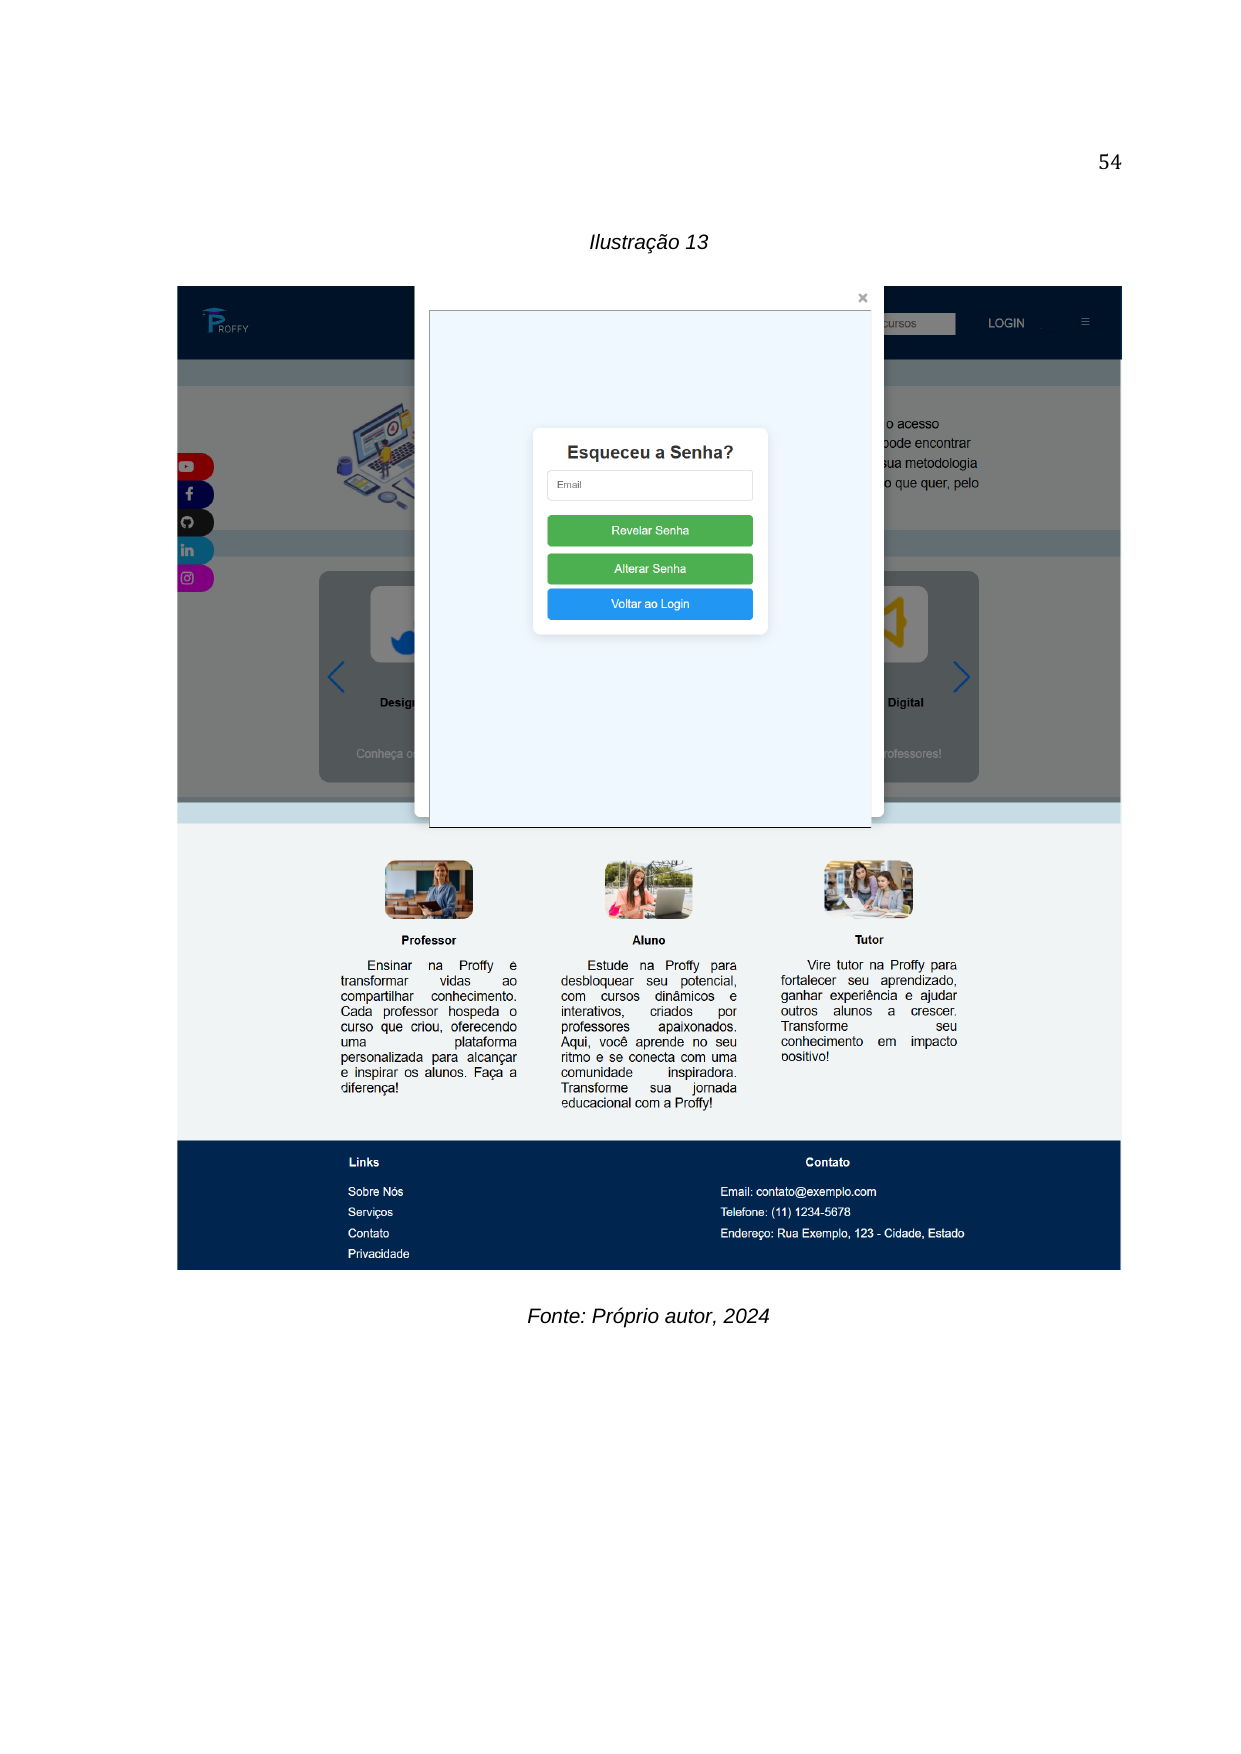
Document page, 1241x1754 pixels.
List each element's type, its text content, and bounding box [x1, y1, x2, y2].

text Fonte: Próprio autor, 2024 [177, 1304, 1122, 1328]
subtitle Ilustração 13 [177, 230, 1122, 254]
picture [177, 286, 1122, 1270]
picture [181, 544, 193, 556]
